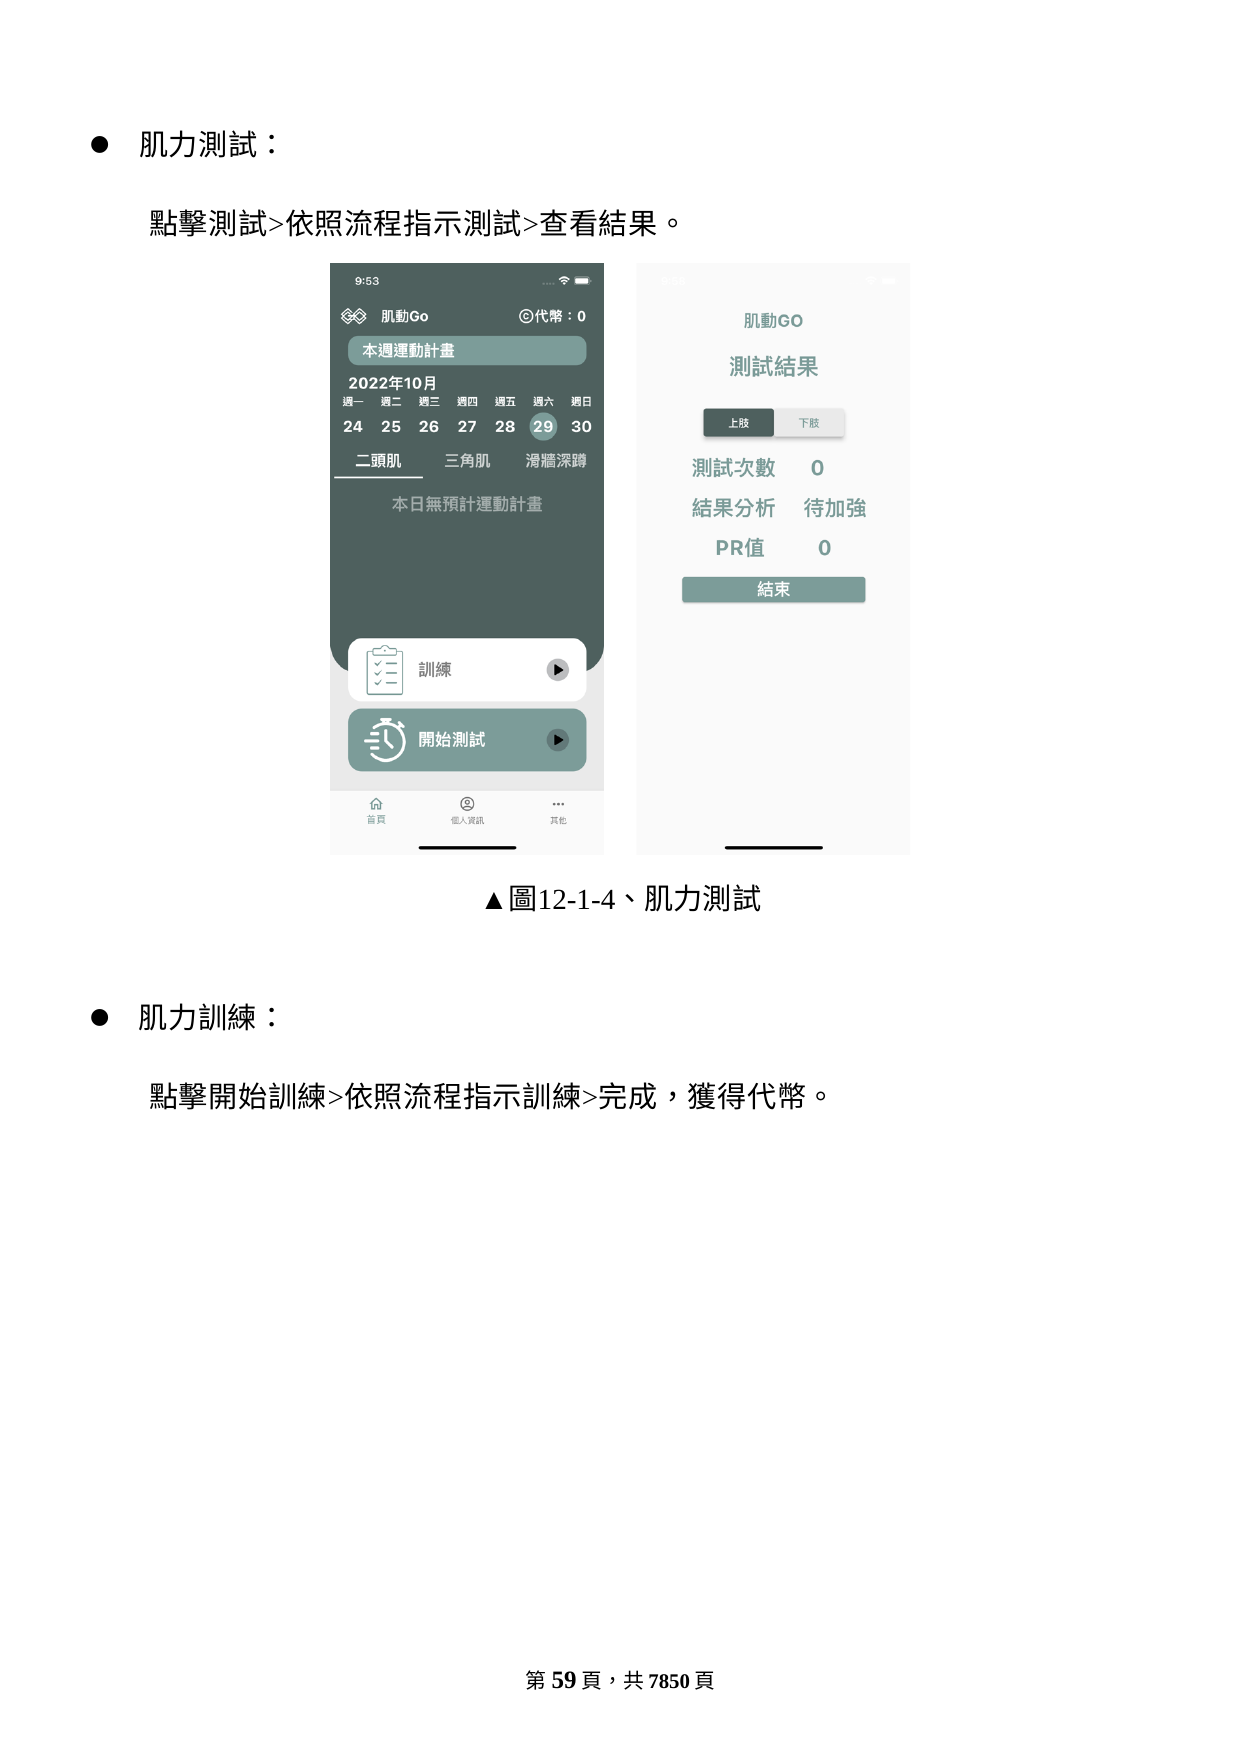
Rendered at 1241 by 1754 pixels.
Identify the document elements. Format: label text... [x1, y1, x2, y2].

text 點擊開始訓練>依照流程指示訓練>完成，獲得代幣。 [89, 1055, 1152, 1134]
list 肌力訓練： [89, 976, 1152, 1055]
list 肌力測試： [89, 103, 1152, 182]
text 點擊測試>依照流程指示測試>查看結果。 [89, 182, 1152, 261]
picture [330, 263, 604, 855]
picture [636, 263, 911, 855]
